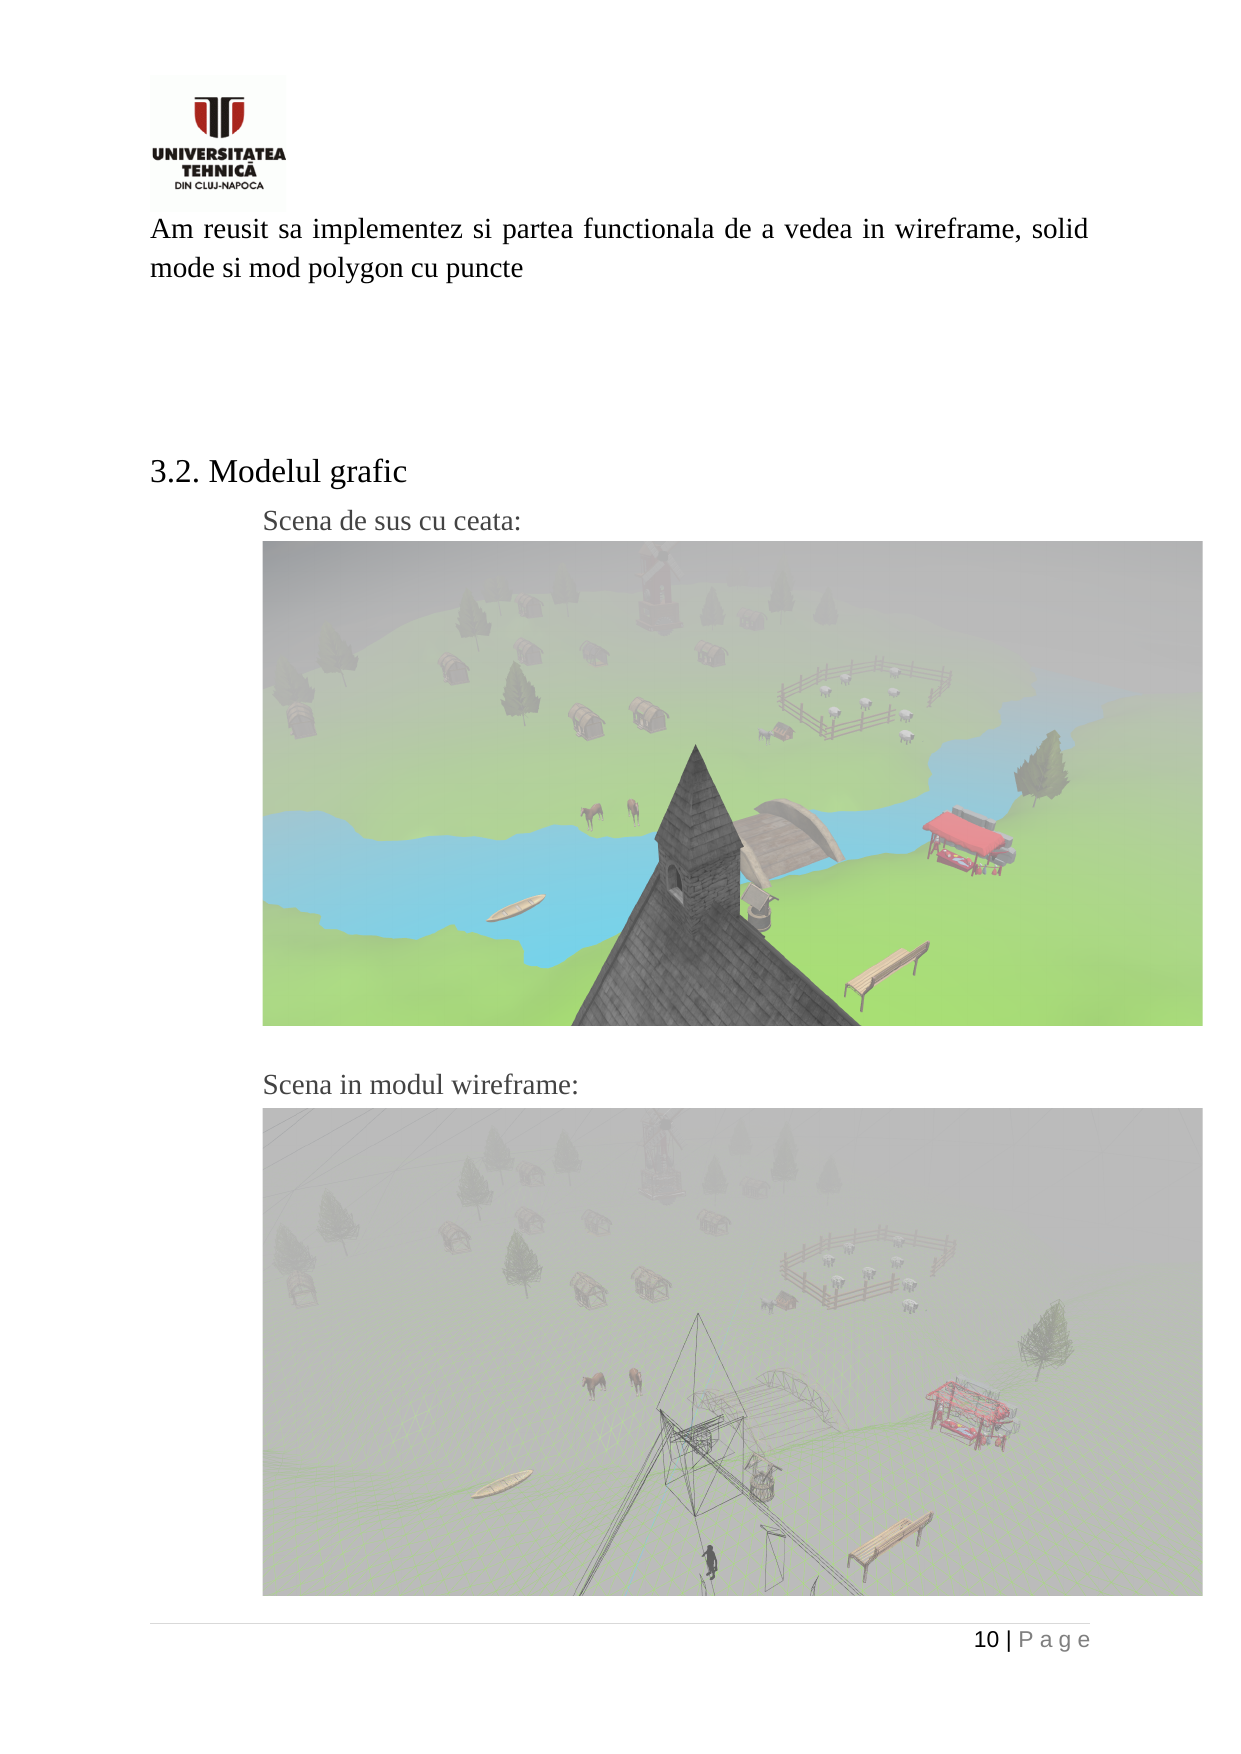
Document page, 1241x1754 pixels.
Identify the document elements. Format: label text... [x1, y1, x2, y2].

text Am reusit sa implementez si partea functionala de a vedea in wireframe, solid mode si mod polygon cu puncte [150, 211, 1090, 283]
picture [262, 541, 1203, 1026]
subtitle 3.2. Modelul grafic [150, 451, 1090, 489]
picture [262, 1106, 1203, 1596]
picture [150, 75, 287, 212]
list Scena de sus cu ceata: [262, 503, 1090, 537]
list Scena in modul wireframe: [262, 1067, 1090, 1101]
